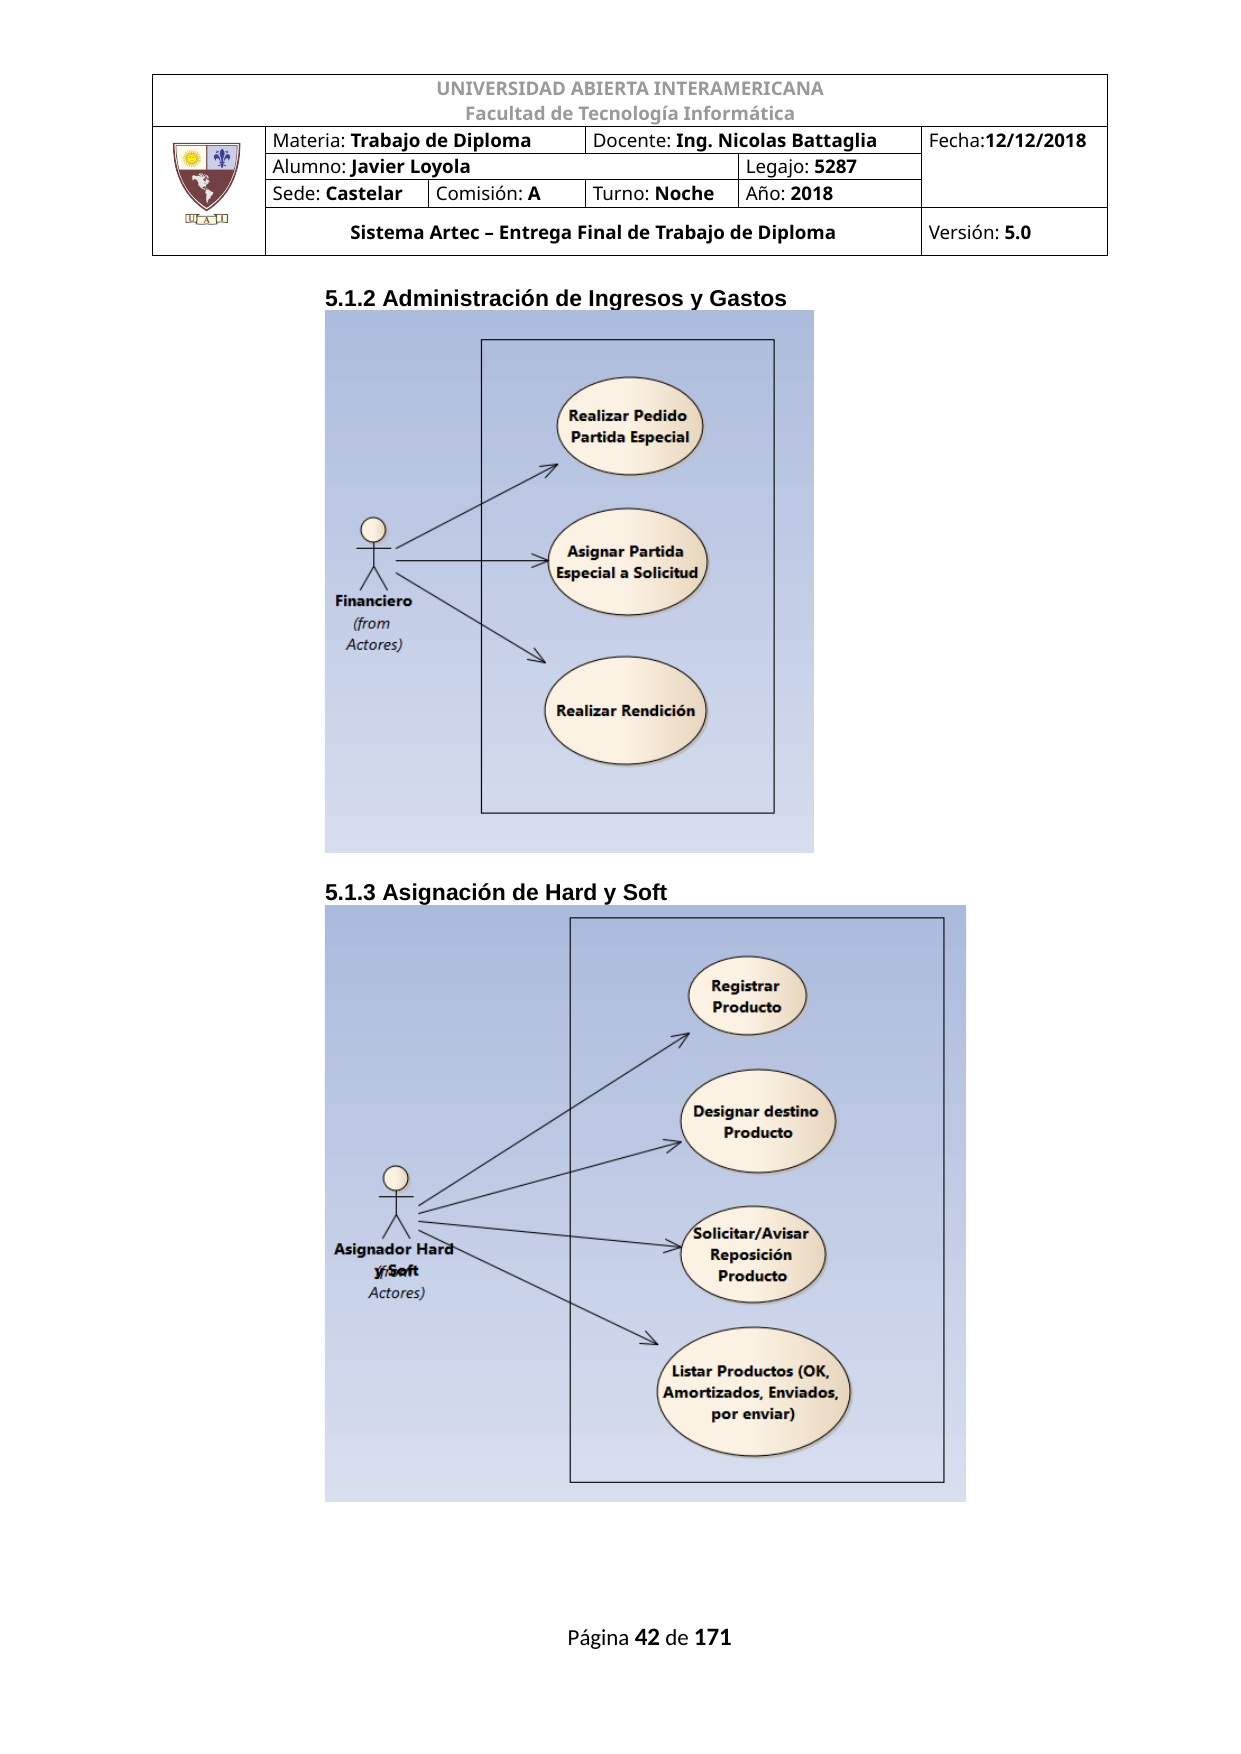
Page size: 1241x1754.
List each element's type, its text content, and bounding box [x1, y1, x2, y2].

picture [324, 310, 814, 853]
picture [324, 905, 967, 1502]
picture [157, 136, 257, 228]
text 5.1.2 Administración de Ingresos y Gastos [325, 284, 1122, 311]
text 5.1.3 Asignación de Hard y Soft [325, 879, 1122, 905]
